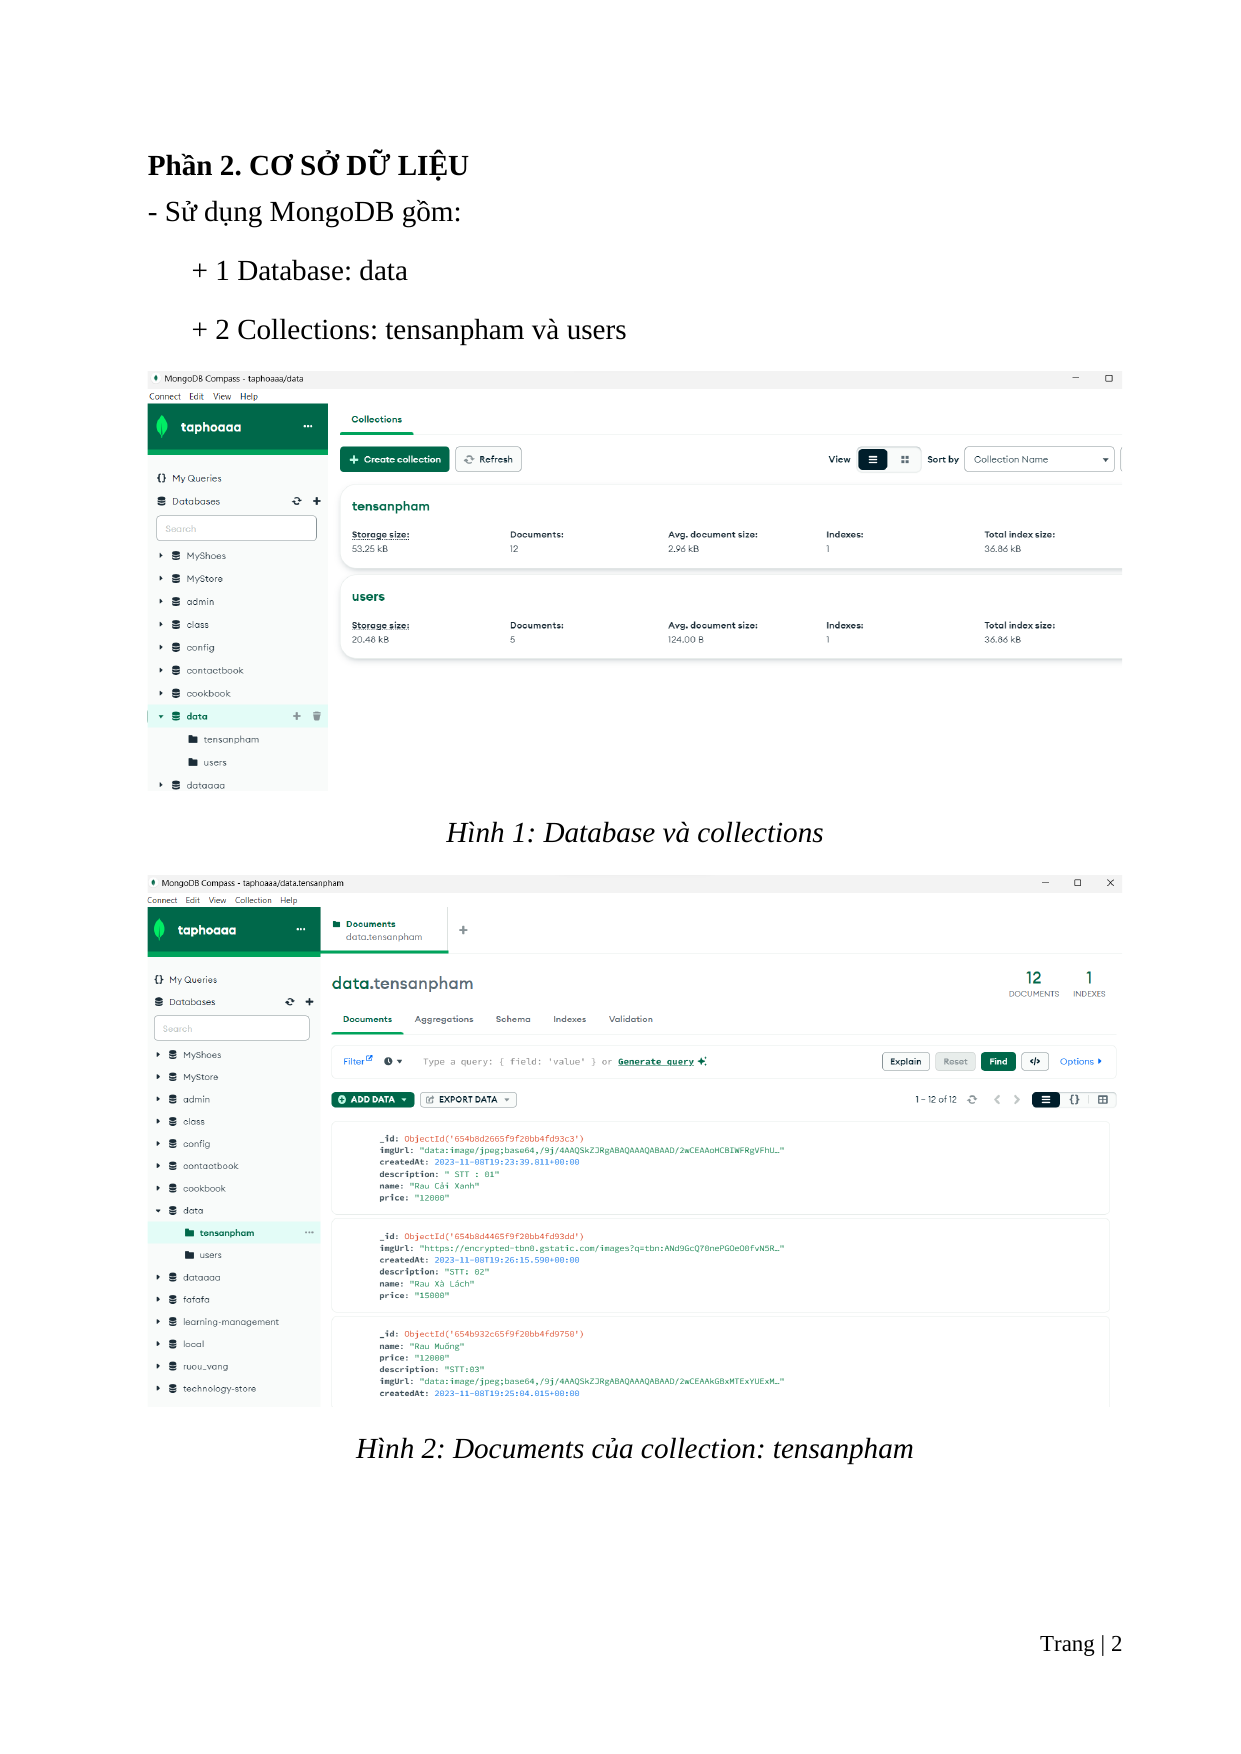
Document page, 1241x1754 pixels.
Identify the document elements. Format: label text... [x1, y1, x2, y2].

text + 1 Database: data [148, 253, 1122, 287]
text + 2 Collections: tensanpham và users [148, 312, 1122, 346]
text Hình 2: Documents của collection: tensanpham [148, 1431, 1122, 1465]
text Hình 1: Database và collections [148, 816, 1122, 849]
text - Sử dụng MongoDB gồm: [148, 194, 1122, 227]
subtitle CƠ SỞ DỮ LIỆU [148, 148, 1122, 181]
picture [147, 371, 1123, 791]
picture [147, 875, 1123, 1407]
